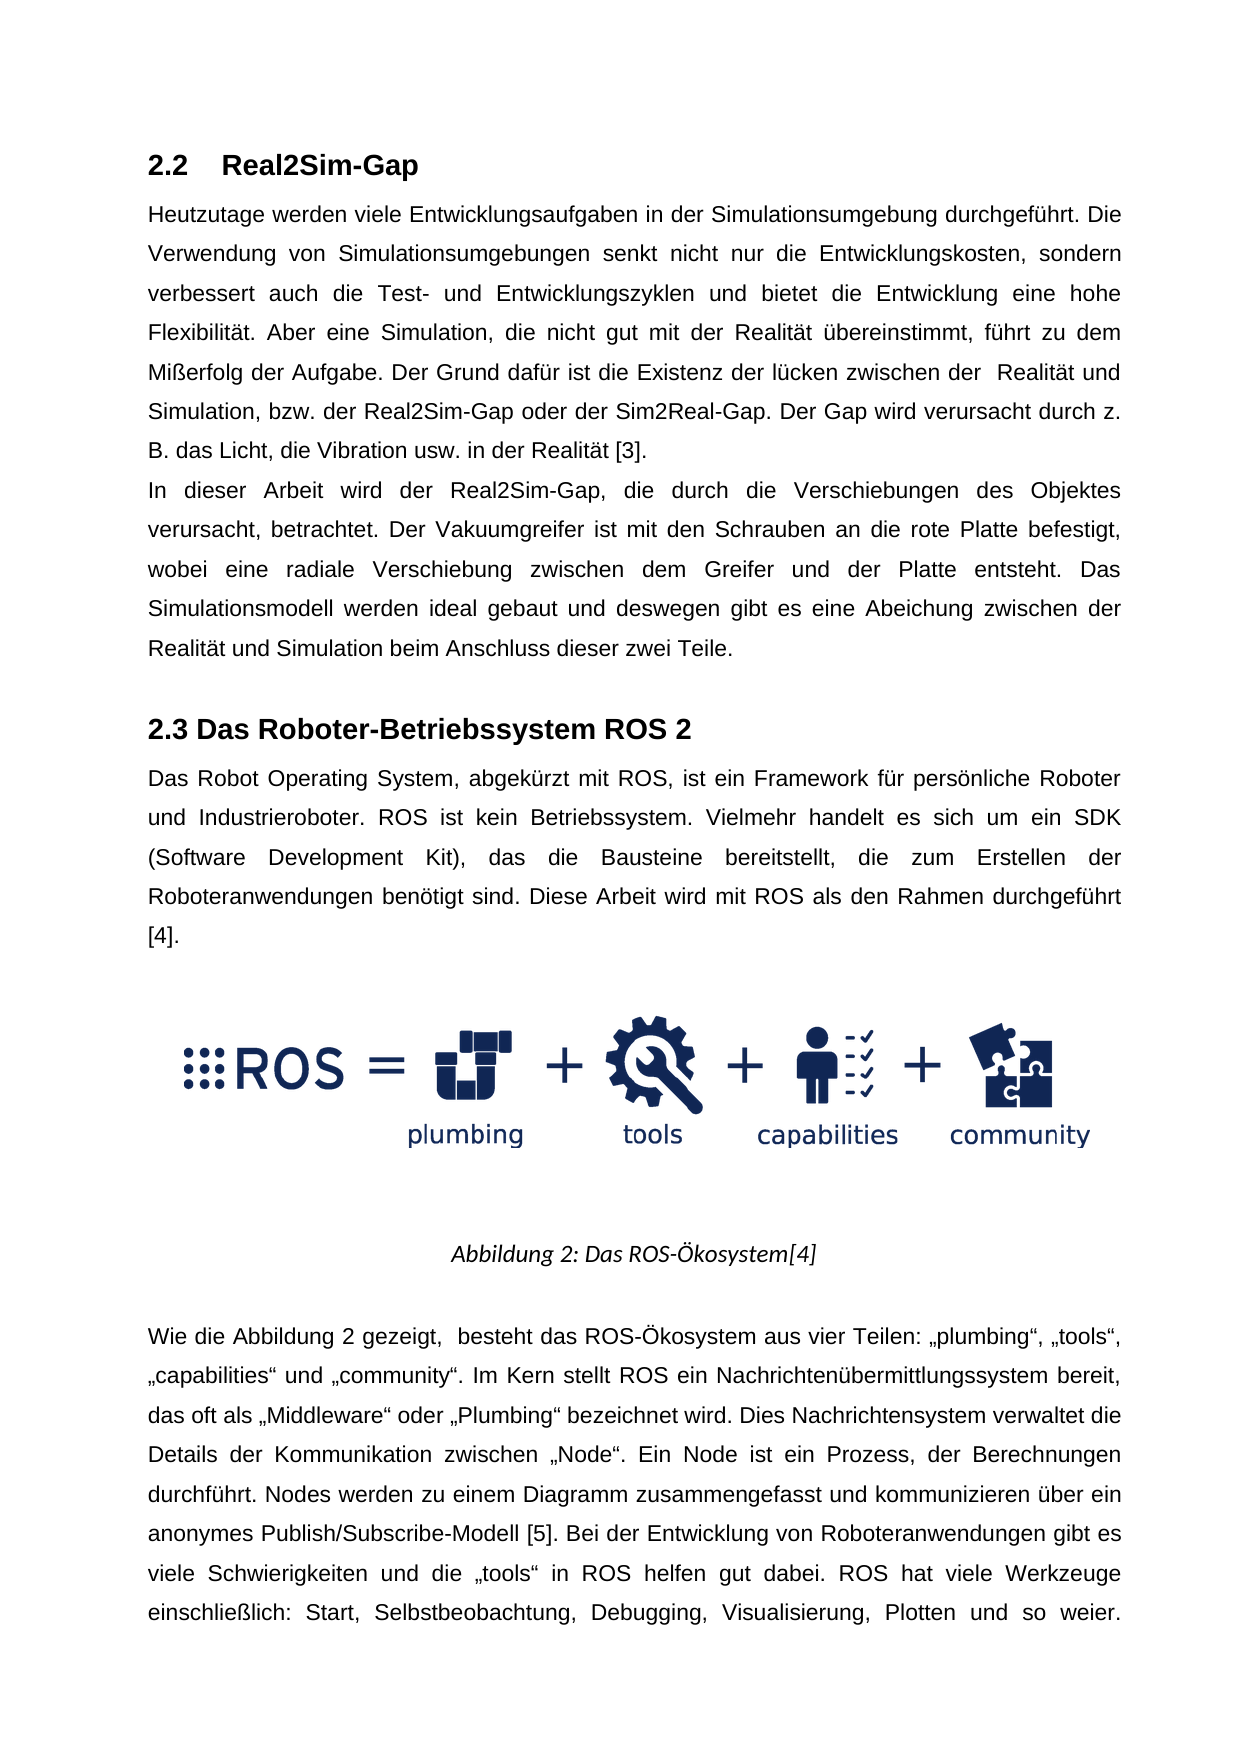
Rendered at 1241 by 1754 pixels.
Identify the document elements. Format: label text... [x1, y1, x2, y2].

subtitle 2.3 Das Roboter-Betriebssystem ROS 2 [148, 712, 1122, 745]
picture [162, 1001, 1108, 1148]
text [148, 1323, 1122, 1625]
text Heutzutage werden viele Entwicklungsaufgaben in der Simulationsumgebung durchgeführt. Die Verwendung von Simulationsumgebungen senkt nicht nur die Entwicklungskosten, sondern verbessert auch die Test- und Entwicklungszyklen und bietet die Entwicklung eine hohe Flexibilität. Aber eine Simulation, die nicht gut mit der Realität übereinstimmt, führt zu dem Mißerfolg der Aufgabe. Der Grund dafür ist die Existenz der lücken zwischen der Realität und Simulation, bzw. der Real2Sim-Gap oder der Sim2Real-Gap. Der Gap wird verursacht durch z. B. das Licht, die Vibration usw. in der Realität [3]. [148, 201, 1122, 464]
subtitle Real2Sim-Gap [148, 148, 1122, 181]
text Das Robot Operating System, abgekürzt mit ROS, ist ein Framework für persönliche Roboter und Industrieroboter. ROS ist kein Betriebssystem. Vielmehr handelt es sich um ein SDK (Software Development Kit), das die Bausteine bereitstellt, die zum Erstellen der Roboteranwendungen benötigt sind. Diese Arbeit wird mit ROS als den Rahmen durchgeführt [4]. [148, 764, 1122, 949]
text Abbildung 2: Das ROS-Ökosystem[4] [148, 1238, 1122, 1268]
text In dieser Arbeit wird der Real2Sim-Gap, die durch die Verschiebungen des Objektes verursacht, betrachtet. Der Vakuumgreifer ist mit den Schrauben an die rote Platte befestigt, wobei eine radiale Verschiebung zwischen dem Greifer und der Platte entsteht. Das Simulationsmodell werden ideal gebaut und deswegen gibt es eine Abeichung zwischen der Realität und Simulation beim Anschluss dieser zwei Teile. [148, 477, 1122, 661]
